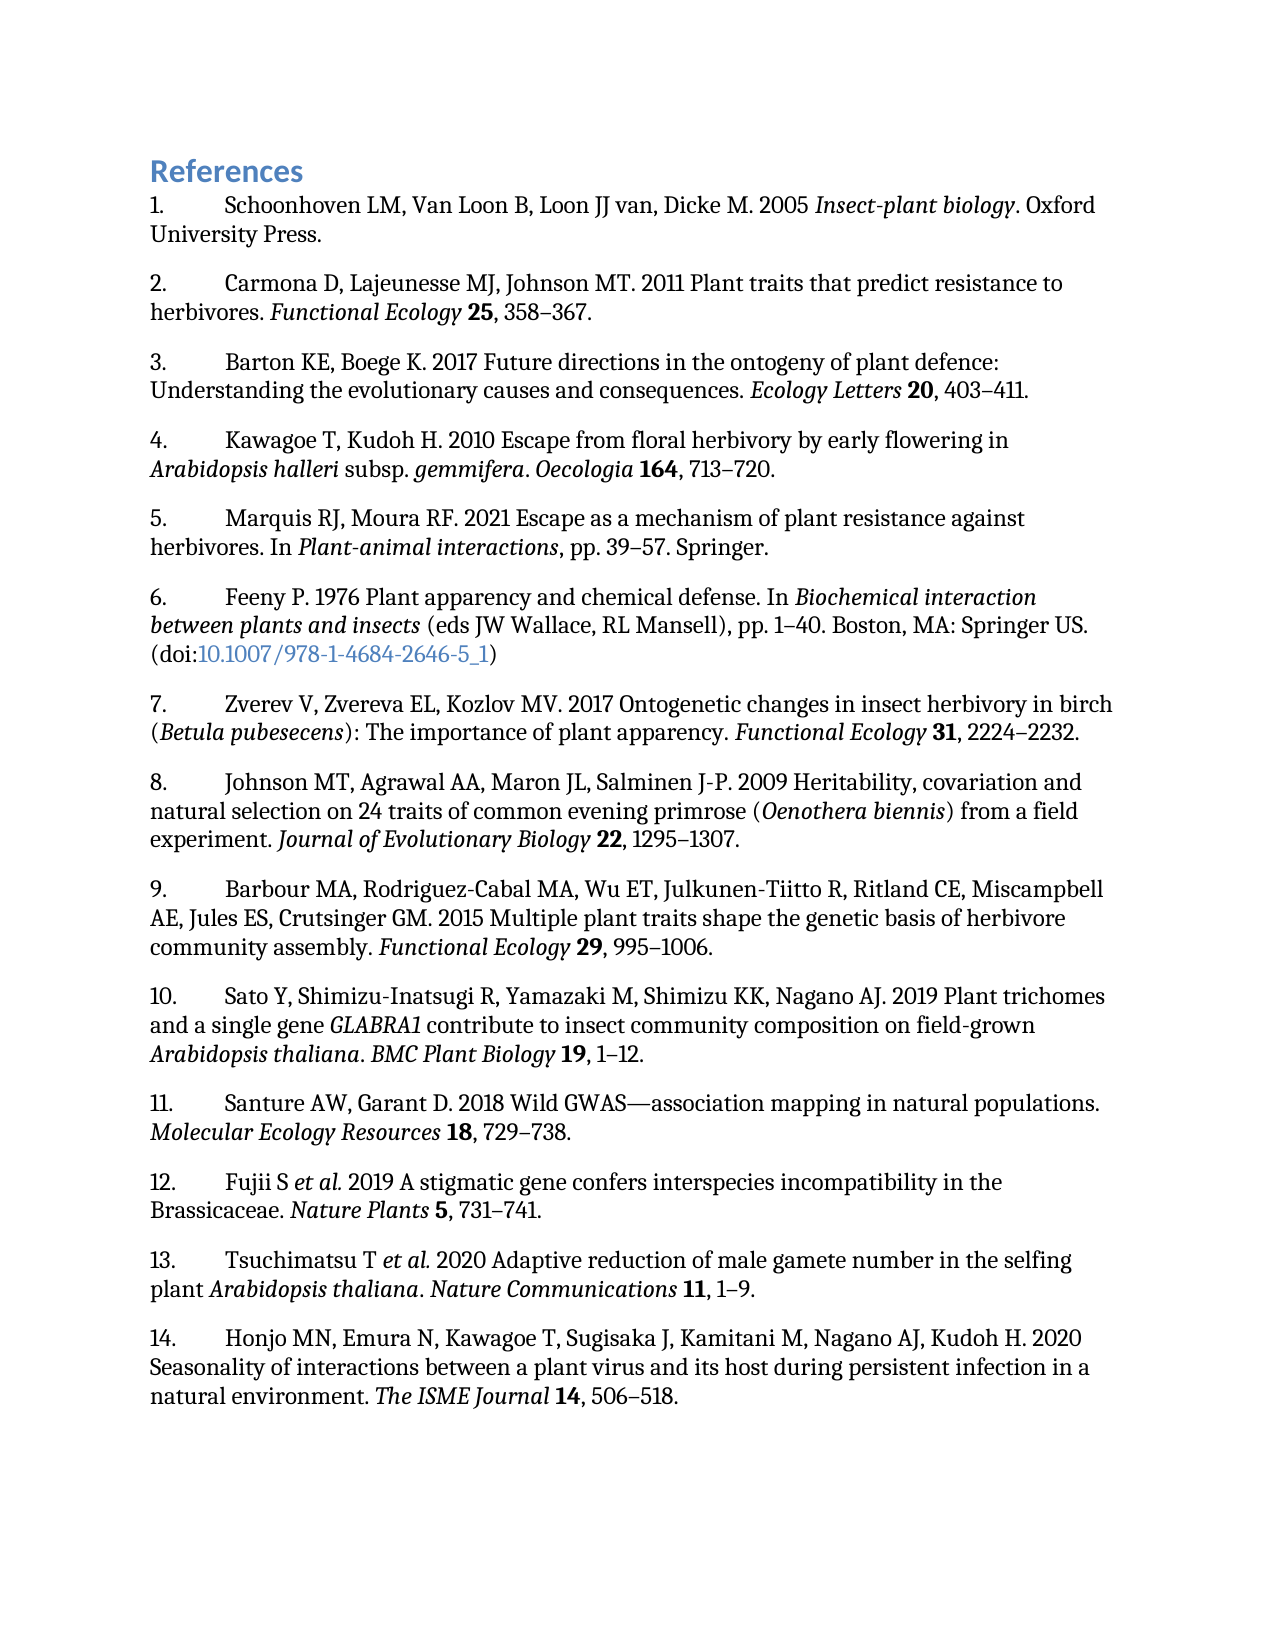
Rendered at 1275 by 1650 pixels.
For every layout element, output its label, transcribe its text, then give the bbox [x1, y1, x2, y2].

text 4. Kawagoe T, Kudoh H. 2010 Escape from floral herbivory by early flowering in Arabidopsis halleri subsp. gemmifera. Oecologia 164, 713–720. [150, 426, 1125, 483]
text 8. Johnson MT, Agrawal AA, Maron JL, Salminen J-P. 2009 Heritability, covariation and natural selection on 24 traits of common evening primrose (Oenothera biennis) from a field experiment. Journal of Evolutionary Biology 22, 1295–1307. [150, 768, 1125, 854]
text 12. Fujii S et al. 2019 A stigmatic gene confers interspecies incompatibility in the Brassicaceae. Nature Plants 5, 731–741. [150, 1167, 1125, 1225]
text 6. Feeny P. 1976 Plant apparency and chemical defense. In Biochemical interaction between plants and insects (eds JW Wallace, RL Mansell), pp. 1–40. Boston, MA: Springer US. (doi:10.1007/978-1-4684-2646-5_1) [150, 582, 1125, 669]
text 9. Barbour MA, Rodriguez-Cabal MA, Wu ET, Julkunen-Tiitto R, Ritland CE, Miscampbell AE, Jules ES, Crutsinger GM. 2015 Multiple plant traits shape the genetic basis of herbivore community assembly. Functional Ecology 29, 995–1006. [150, 875, 1125, 961]
text 7. Zverev V, Zvereva EL, Kozlov MV. 2017 Ontogenetic changes in insect herbivory in birch (Betula pubesecens): The importance of plant apparency. Functional Ecology 31, 2224–2232. [150, 689, 1125, 747]
text 11. Santure AW, Garant D. 2018 Wild GWAS—association mapping in natural populations. Molecular Ecology Resources 18, 729–738. [150, 1089, 1125, 1147]
text 2. Carmona D, Lajeunesse MJ, Johnson MT. 2011 Plant traits that predict resistance to herbivores. Functional Ecology 25, 358–367. [150, 269, 1125, 327]
text 13. Tsuchimatsu T et al. 2020 Adaptive reduction of male gamete number in the selfing plant Arabidopsis thaliana. Nature Communications 11, 1–9. [150, 1246, 1125, 1303]
text 10. Sato Y, Shimizu-Inatsugi R, Yamazaki M, Shimizu KK, Nagano AJ. 2019 Plant trichomes and a single gene GLABRA1 contribute to insect community composition on field-grown Arabidopsis thaliana. BMC Plant Biology 19, 1–12. [150, 982, 1125, 1068]
text 5. Marquis RJ, Moura RF. 2021 Escape as a mechanism of plant resistance against herbivores. In Plant-animal interactions, pp. 39–57. Springer. [150, 504, 1125, 562]
text 14. Honjo MN, Emura N, Kawagoe T, Sugisaka J, Kamitani M, Nagano AJ, Kudoh H. 2020 Seasonality of interactions between a plant virus and its host during persistent infection in a natural environment. The ISME Journal 14, 506–518. [150, 1324, 1125, 1410]
subtitle References [150, 150, 1125, 191]
text 1. Schoonhoven LM, Van Loon B, Loon JJ van, Dicke M. 2005 Insect-plant biology. Oxford University Press. [150, 191, 1125, 248]
text 3. Barton KE, Boege K. 2017 Future directions in the ontogeny of plant defence: Understanding the evolutionary causes and consequences. Ecology Letters 20, 403–411. [150, 347, 1125, 405]
